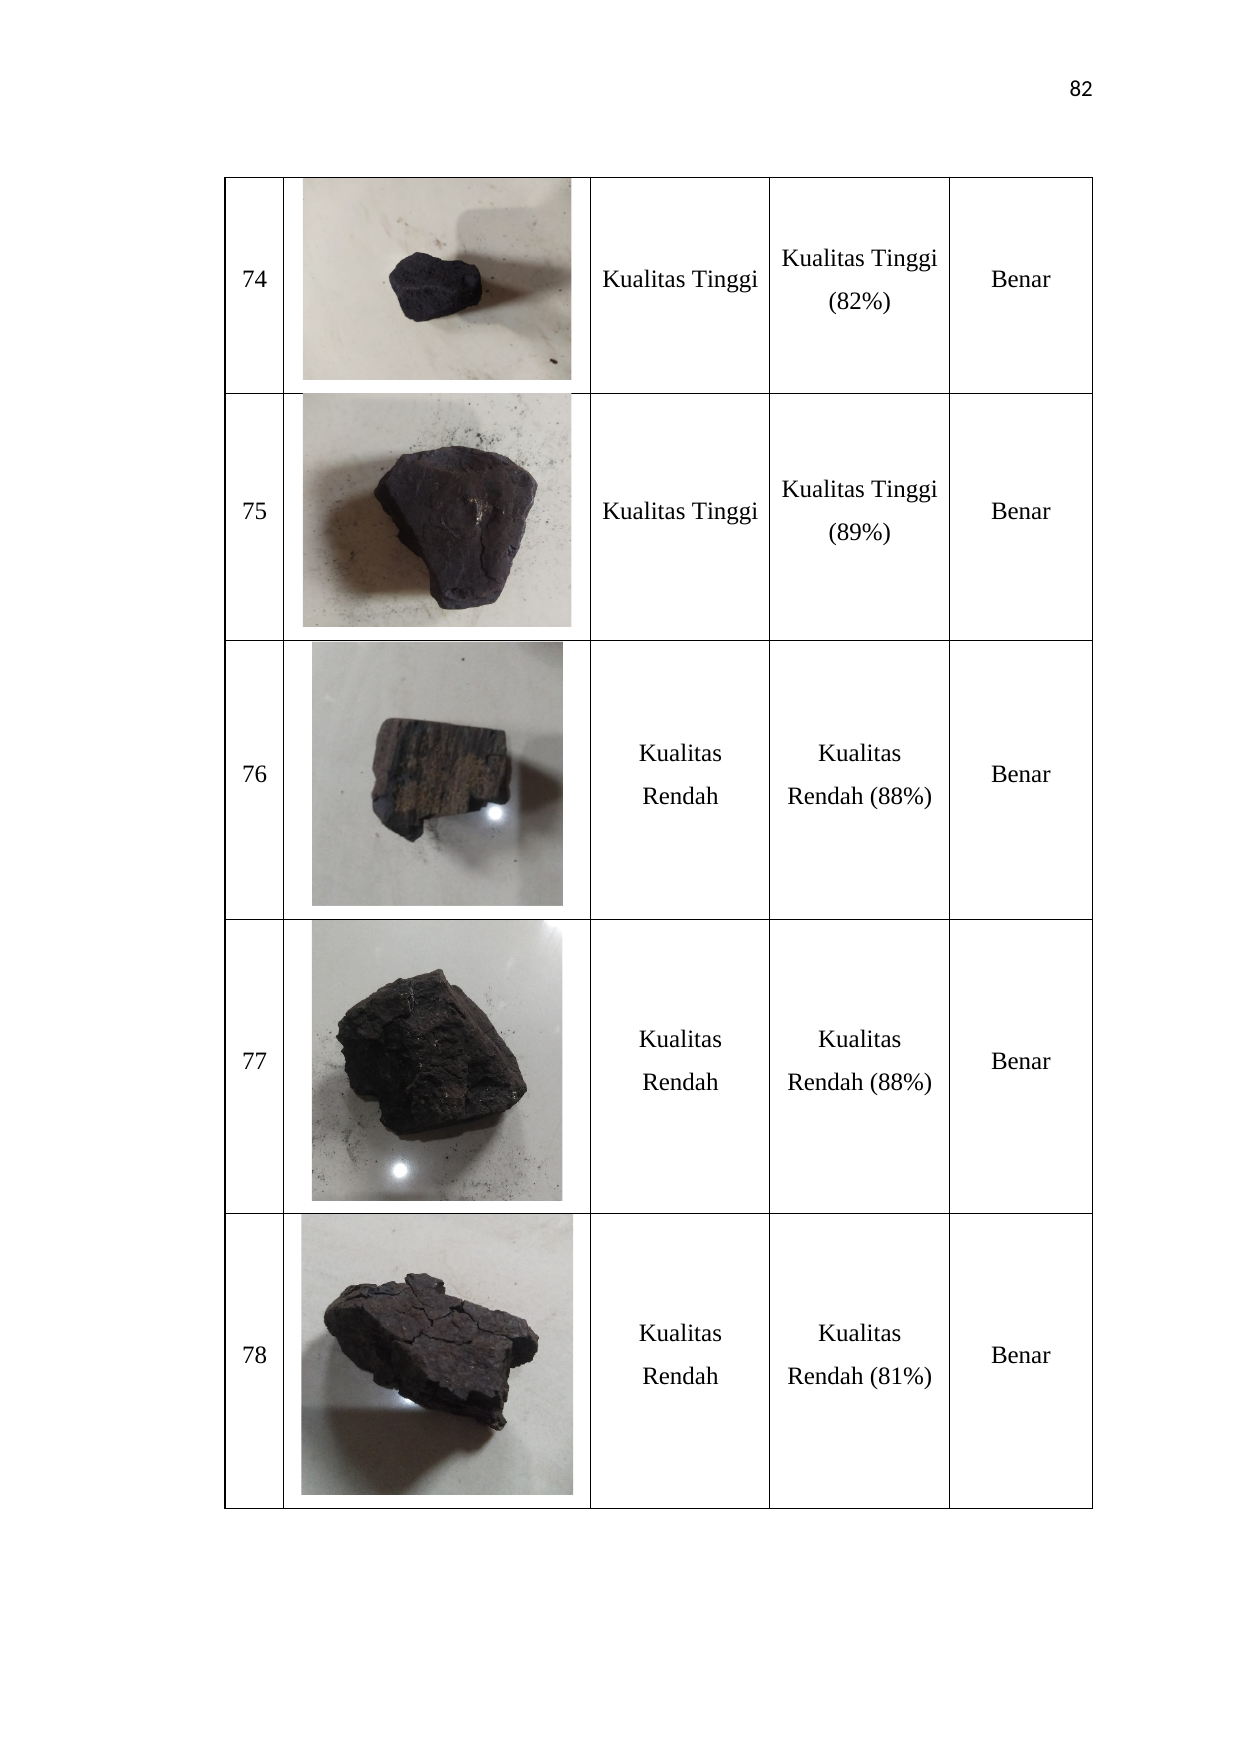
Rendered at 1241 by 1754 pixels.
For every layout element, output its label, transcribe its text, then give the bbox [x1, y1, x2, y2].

table_cell Benar [950, 920, 1092, 1213]
table_cell 75 [226, 394, 283, 640]
table_cell Kualitas Tinggi [591, 394, 769, 640]
picture [302, 393, 572, 627]
table_cell [284, 920, 590, 1213]
picture [312, 642, 563, 906]
table_cell Kualitas Tinggi (89%) [770, 394, 949, 640]
table_cell 78 [226, 1214, 283, 1507]
table_cell [284, 178, 590, 393]
table_cell Kualitas Rendah (81%) [770, 1214, 949, 1507]
table_cell Benar [950, 641, 1092, 919]
table_cell Kualitas Rendah [591, 641, 769, 919]
table_cell [284, 1214, 590, 1507]
table_cell Kualitas Rendah (88%) [770, 920, 949, 1213]
table_cell 77 [226, 920, 283, 1213]
table_cell [284, 641, 590, 919]
table_cell [284, 394, 590, 640]
table_cell Kualitas Rendah [591, 920, 769, 1213]
picture [301, 1214, 574, 1495]
table_cell Benar [950, 1214, 1092, 1507]
picture [311, 920, 563, 1201]
table_cell Kualitas Rendah [591, 1214, 769, 1507]
table_cell Kualitas Rendah (88%) [770, 641, 949, 919]
table_cell Kualitas Tinggi [591, 178, 769, 393]
table_cell Benar [950, 394, 1092, 640]
table_cell Benar [950, 178, 1092, 393]
table_cell 74 [226, 178, 283, 393]
table_cell Kualitas Tinggi (82%) [770, 178, 949, 393]
picture [302, 178, 572, 380]
table_cell 76 [226, 641, 283, 919]
